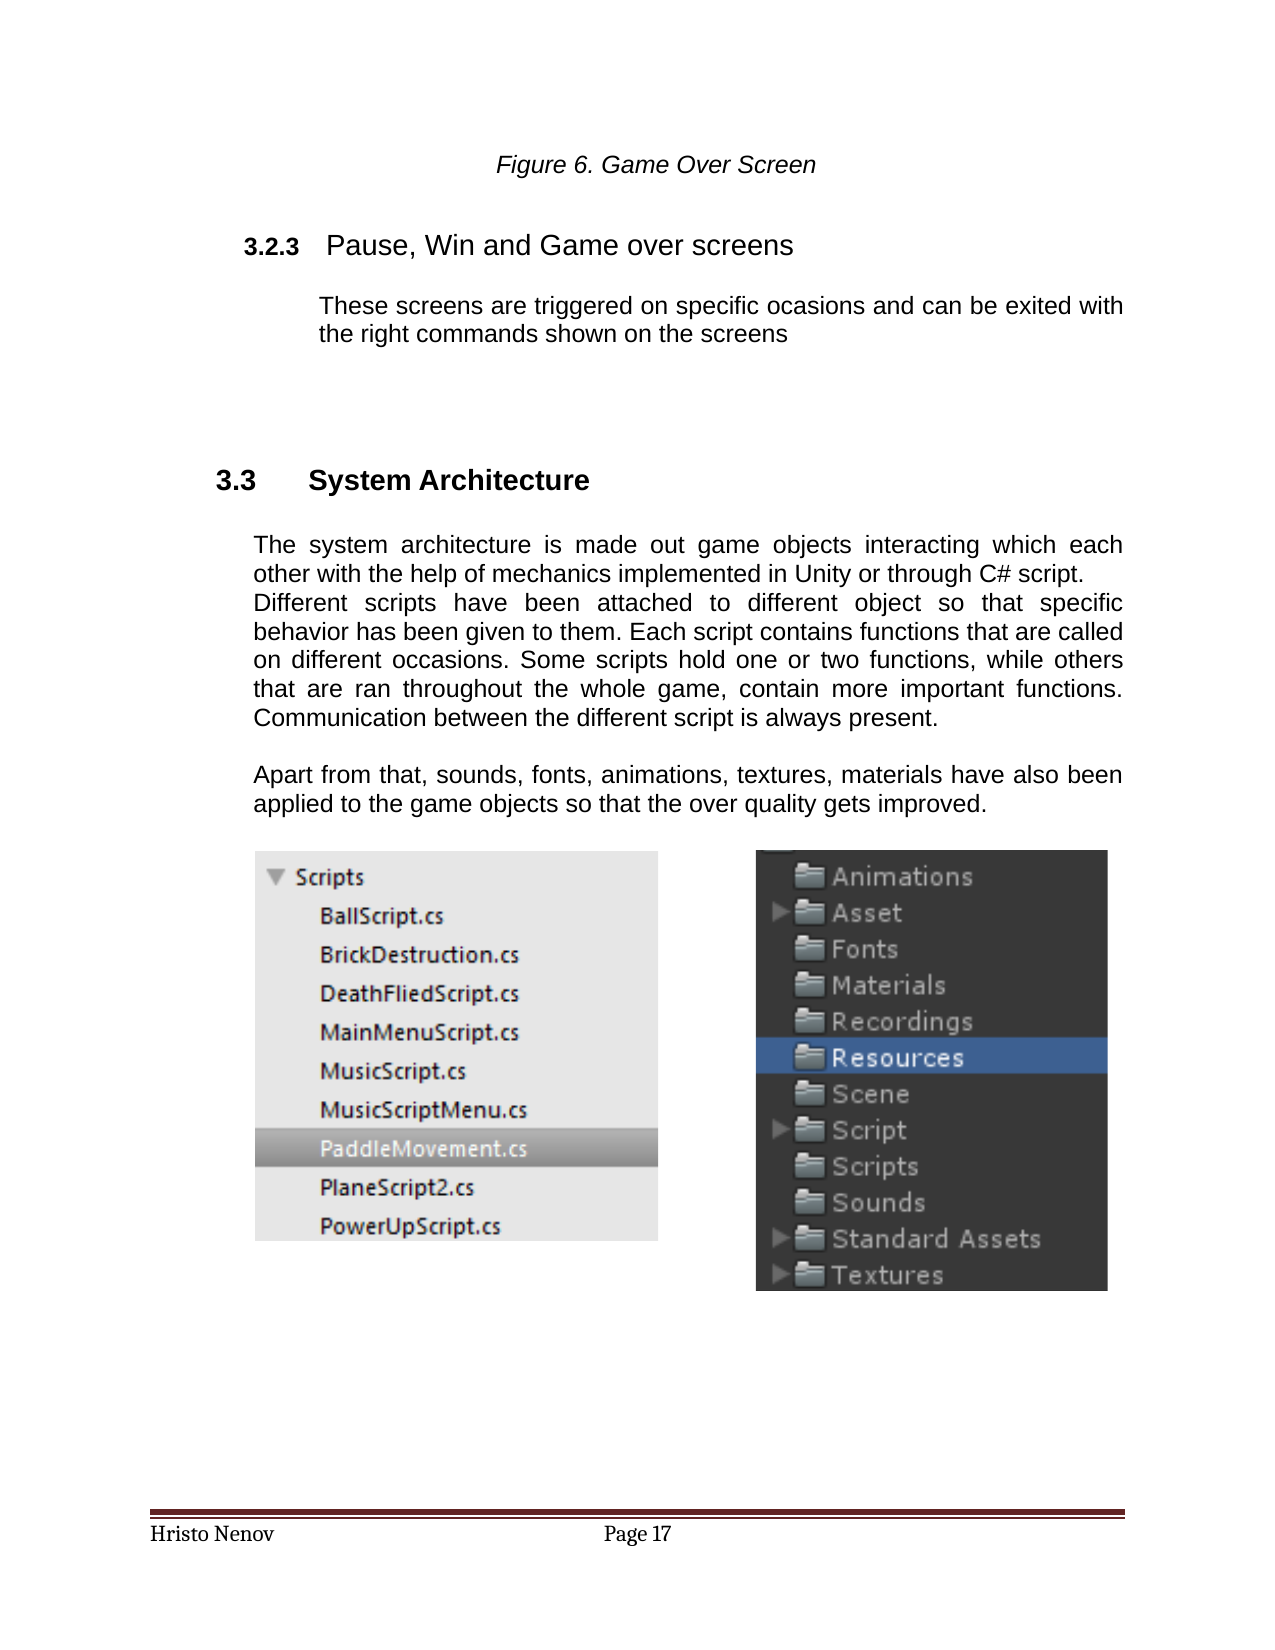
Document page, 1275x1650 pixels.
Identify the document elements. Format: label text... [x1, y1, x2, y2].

list Pause, Win and Game over screens [244, 228, 1125, 262]
picture [755, 850, 1108, 1291]
list The system architecture is made out game objects interacting which each other with the help of mechanics implemented in Unity or through C# script. [253, 530, 1125, 588]
list Different scripts have been attached to different object so that specific behavior has been given to them. Each script contains functions that are called on different occasions. Some scripts hold one or two functions, while others that are ran throughout the whole game, contain more important functions. Communication between the different script is always present. [253, 588, 1125, 732]
picture [255, 851, 659, 1241]
list These screens are triggered on specific ocasions and can be exited with the right commands shown on the screens [319, 291, 1125, 348]
text Figure 6. Game Over Screen [187, 150, 1125, 179]
list Apart from that, sounds, fonts, animations, textures, materials have also been applied to the game objects so that the over quality gets improved. [253, 760, 1125, 818]
list System Architecture [216, 463, 1125, 497]
